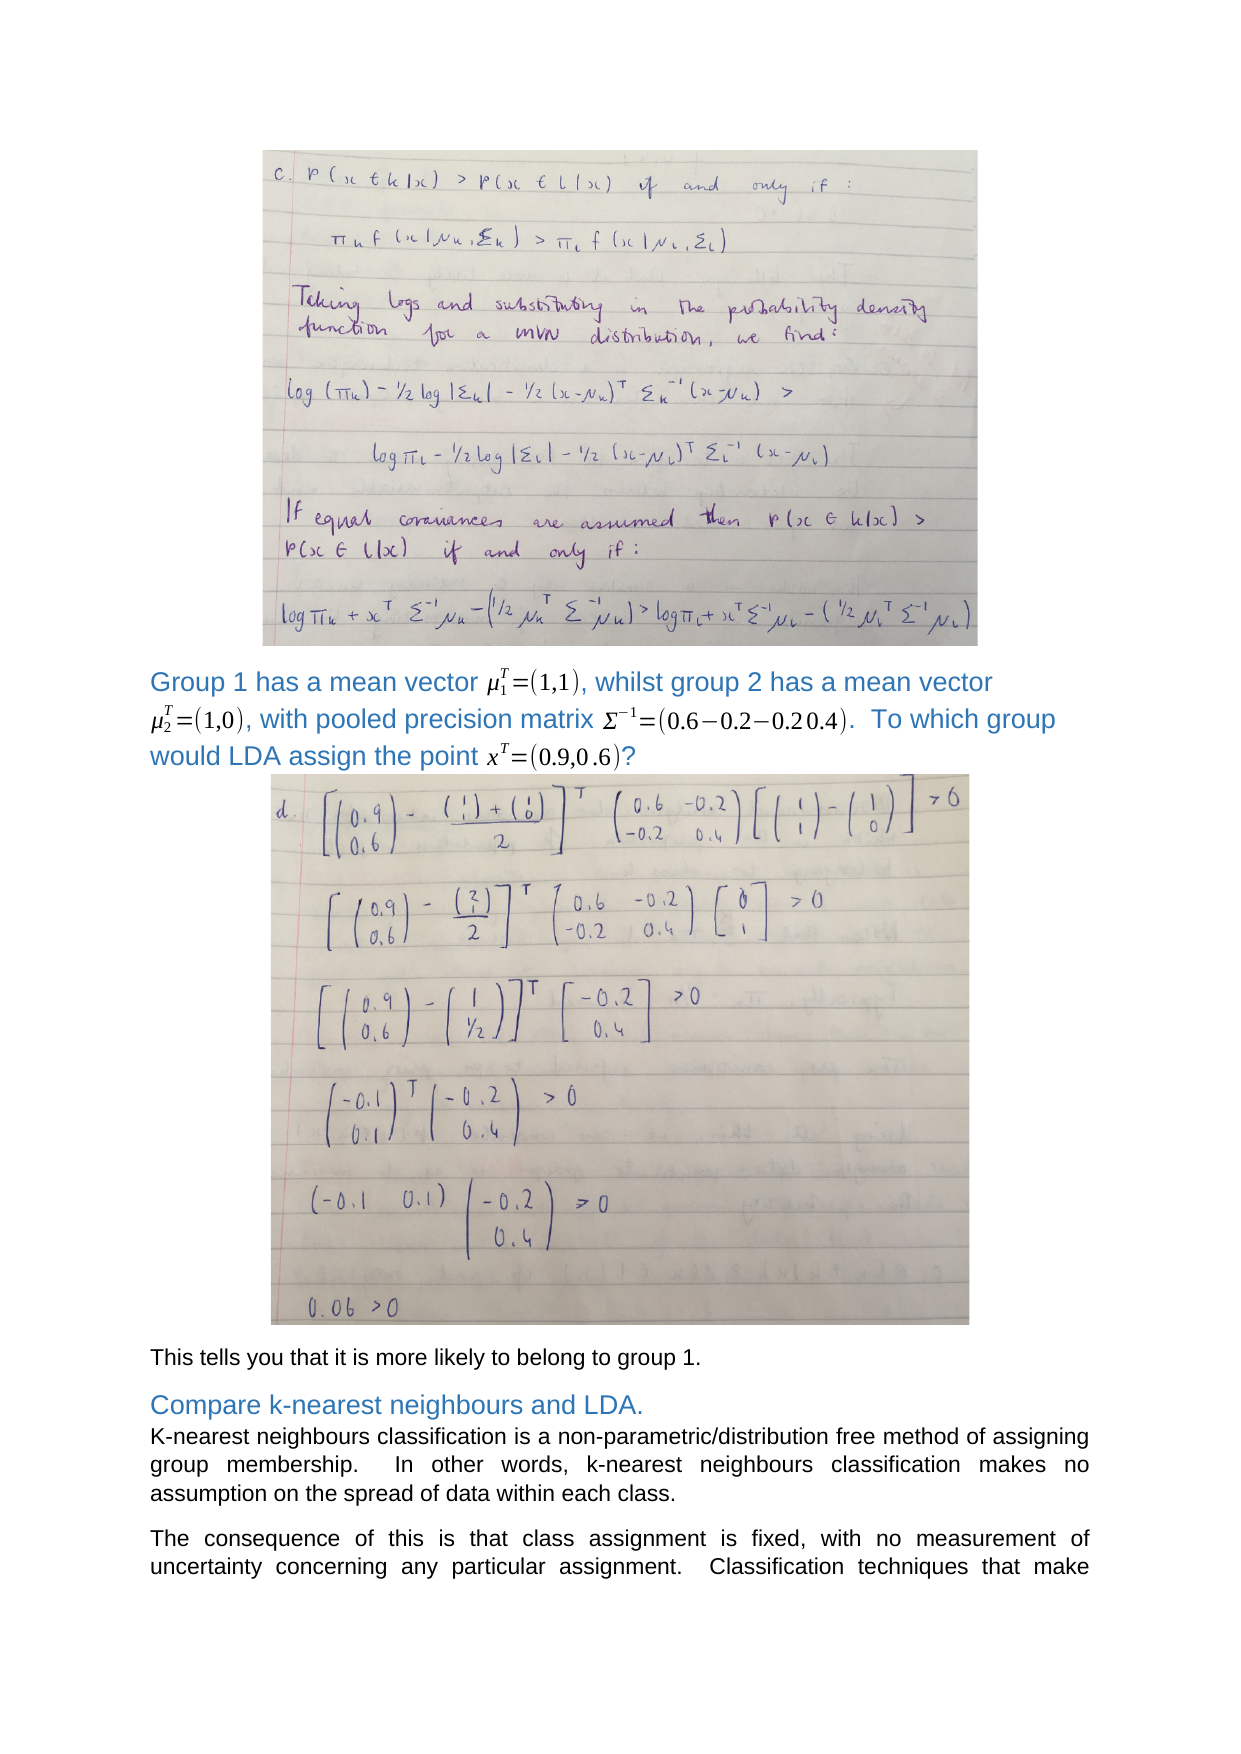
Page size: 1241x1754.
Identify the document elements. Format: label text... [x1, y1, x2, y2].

text K-nearest neighbours classification is a non-parametric/distribution free method of assigning group membership. In other words, k-nearest neighbours classification makes no assumption on the spread of data within each class. [150, 1423, 1090, 1506]
subtitle Compare k-nearest neighbours and LDA. [150, 1389, 1090, 1420]
picture [262, 150, 978, 646]
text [150, 1525, 1090, 1579]
picture [270, 774, 970, 1325]
text This tells you that it is more likely to belong to group 1. [150, 1344, 1090, 1370]
subtitle Group 1 has a mean vector , whilst group 2 has a mean vector , with pooled precision matrix . To which group would LDA assign the point ? [150, 664, 1090, 772]
